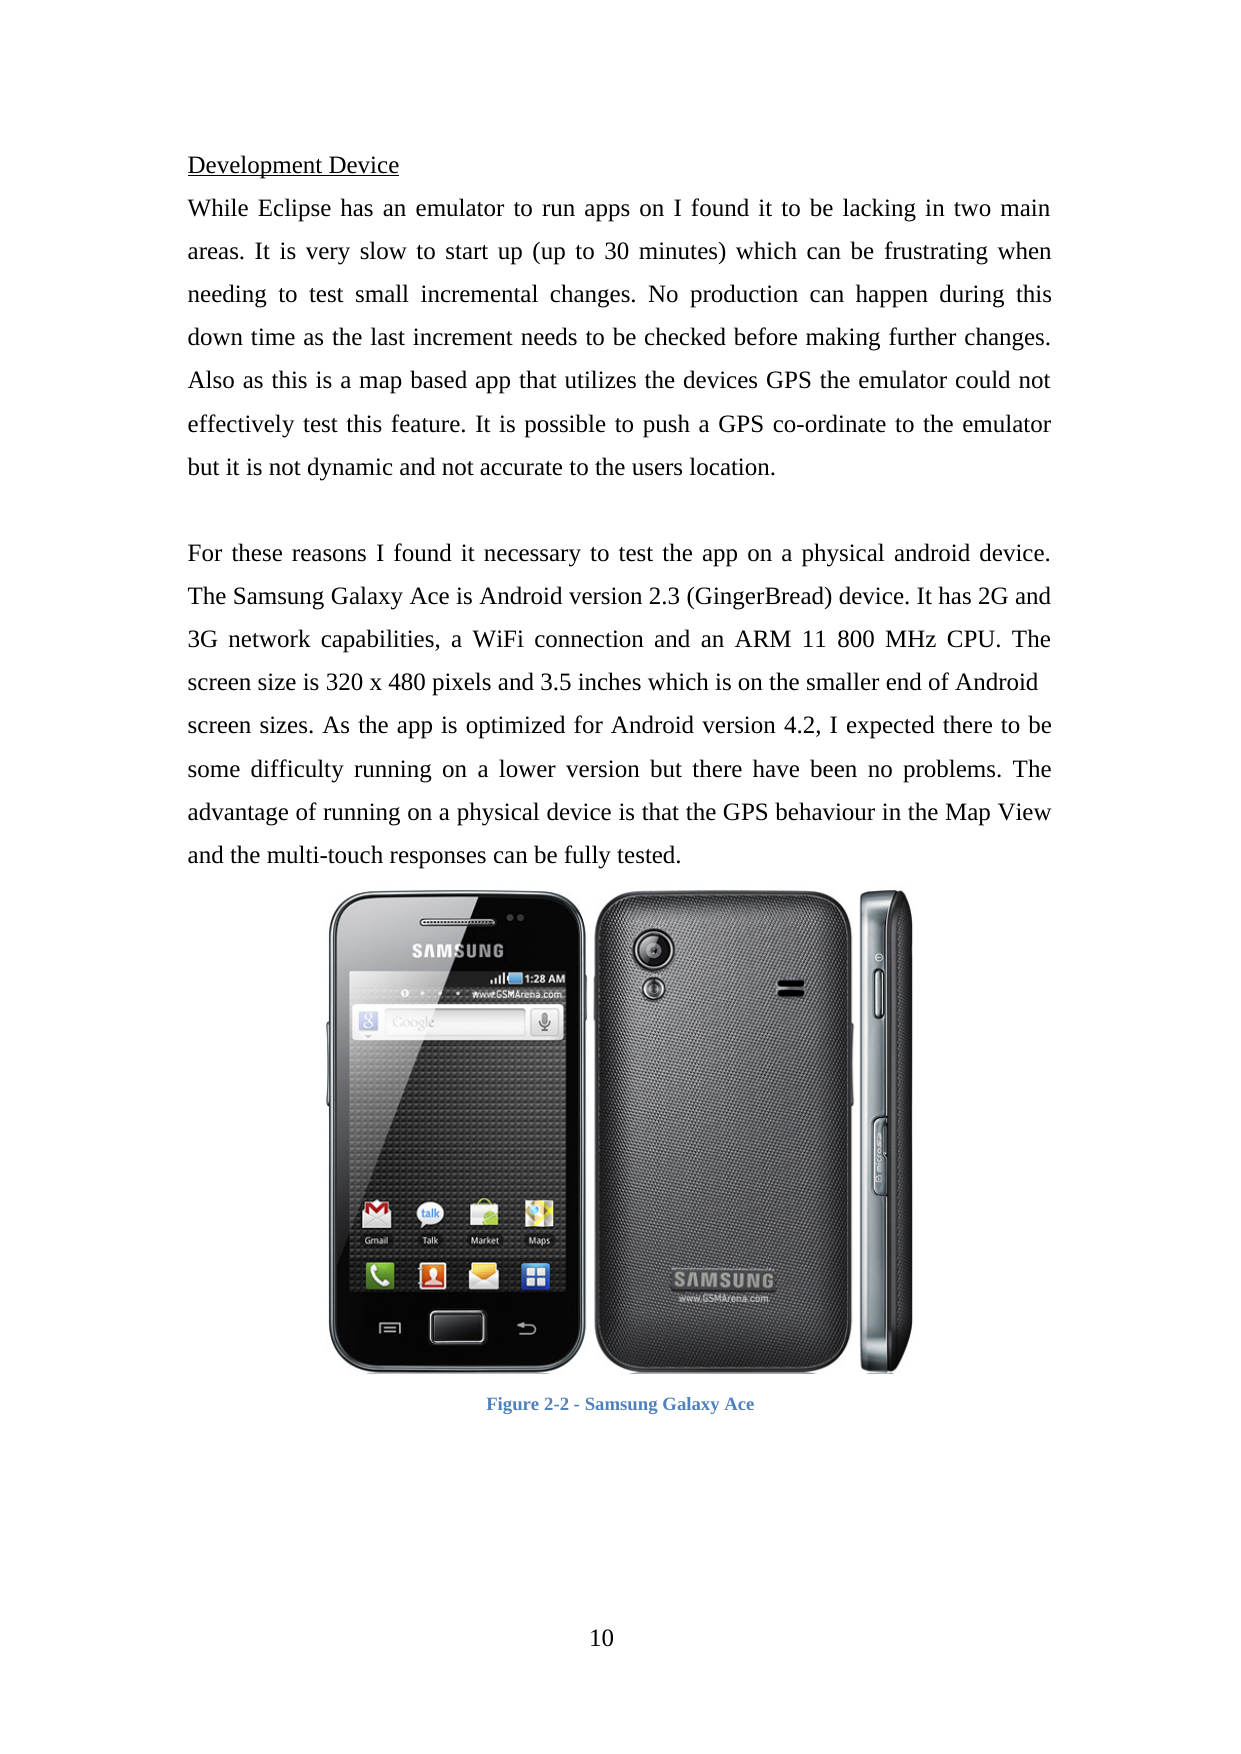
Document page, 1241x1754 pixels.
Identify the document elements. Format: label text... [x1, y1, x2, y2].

text For these reasons I found it necessary to test the app on a physical android device. The Samsung Galaxy Ace is Android version 2.3 (GingerBread) device. It has 2G and 3G network capabilities, a WiFi connection and an ARM 11 800 MHz CPU. The screen size is 320 x 480 pixels and 3.5 inches which is on the smaller end of Android [187, 538, 1053, 696]
text screen sizes. As the app is optimized for Android version 4.2, I expected there to be some difficulty running on a lower version but there have been no problems. The advantage of running on a physical device is that the GPS behaviour in the Map View and the multi-touch responses can be fully tested. [187, 711, 1053, 869]
text While Eclipse has an emulator to run apps on I found it to be lacking in two main areas. It is very slow to start up (up to 30 minutes) which can be frustrating when needing to test small incremental changes. No production can happen during this down time as the last increment needs to be checked before making further changes. Also as this is a map based app that utilizes the devices GPS the emulator could not effectively test this feature. It is possible to push a GPS co-ordinate to the emulator but it is not dynamic and not accurate to the users location. [187, 193, 1053, 481]
text Figure 2-2 - Samsung Galaxy Ace [187, 1393, 1053, 1415]
text Development Device [187, 150, 1053, 179]
picture [325, 883, 915, 1379]
